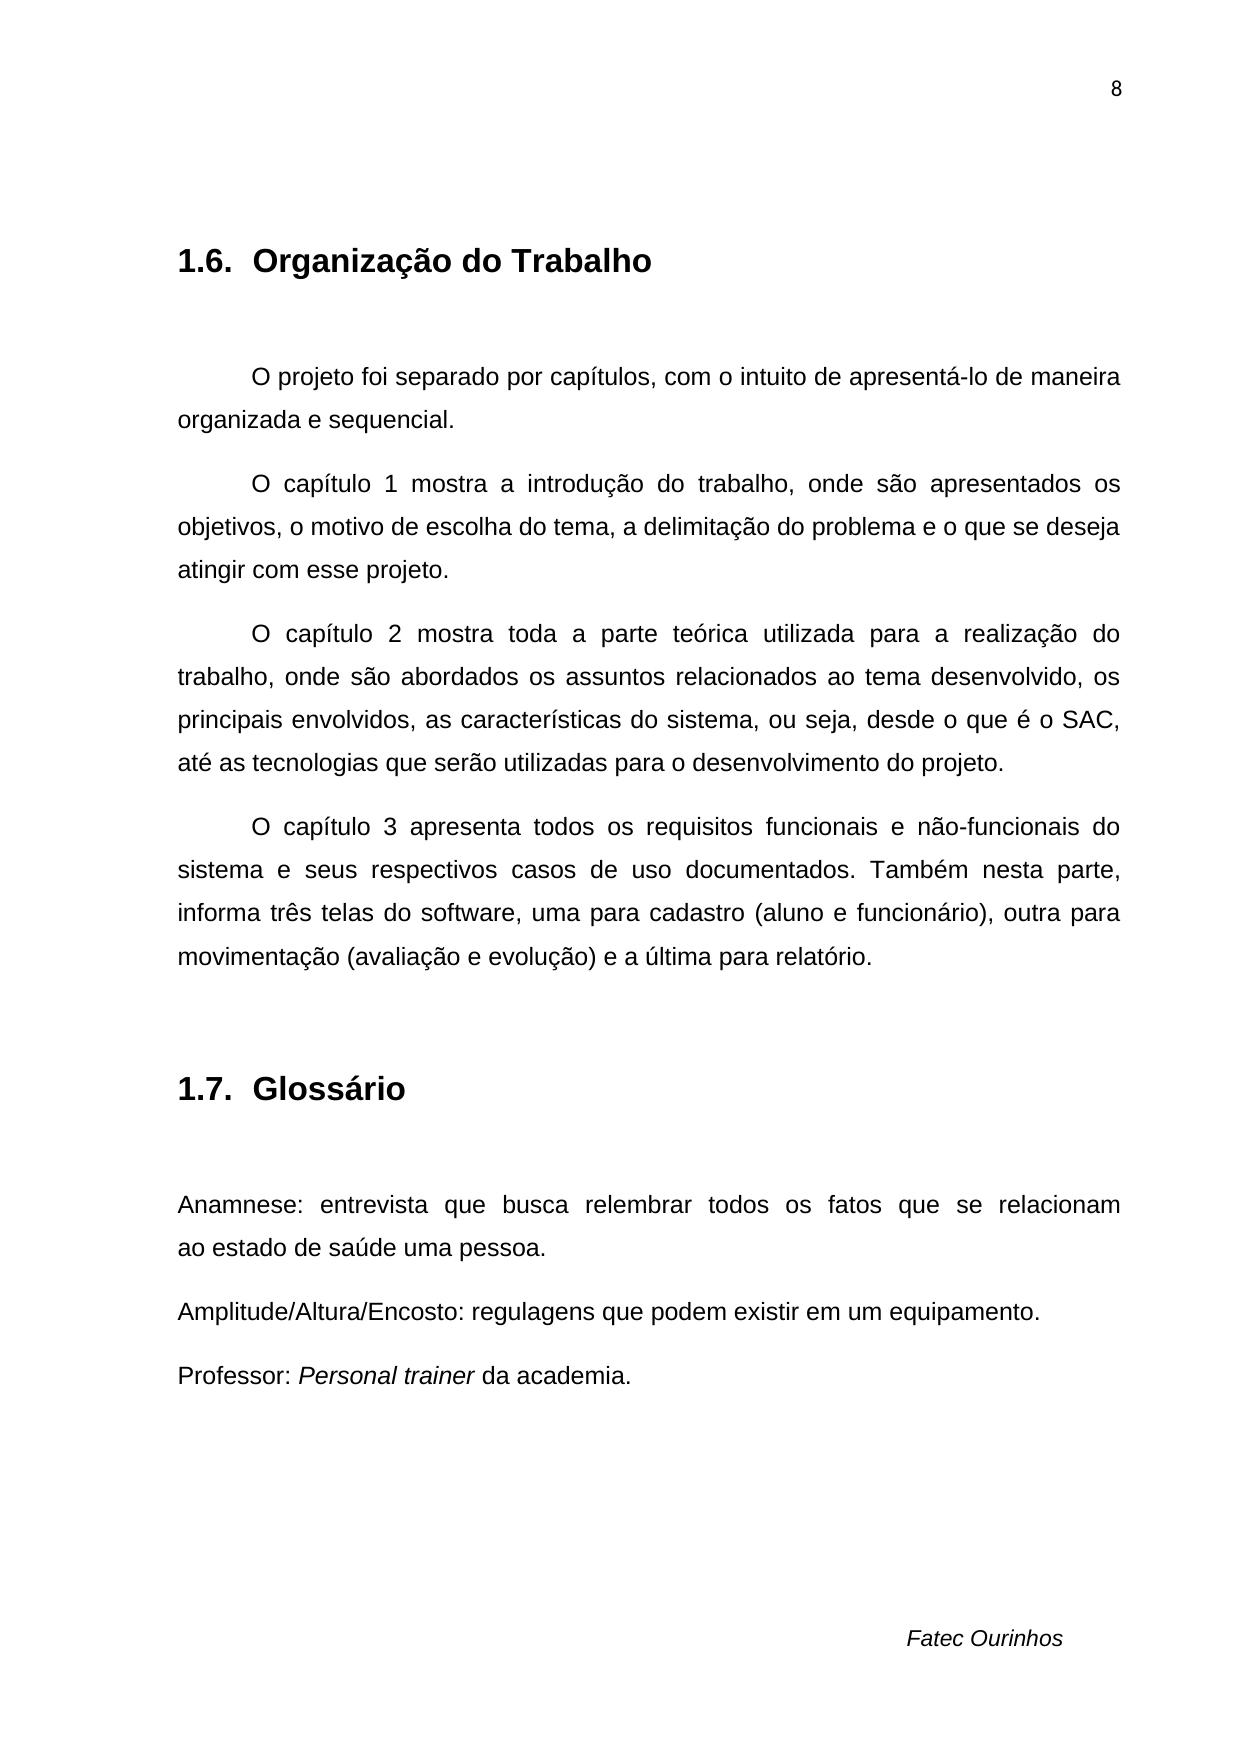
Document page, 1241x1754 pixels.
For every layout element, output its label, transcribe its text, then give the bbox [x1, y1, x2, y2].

subtitle Glossário [177, 1069, 1122, 1108]
text Professor: Personal trainer da academia. [177, 1361, 1122, 1390]
text O capítulo 1 mostra a introdução do trabalho, onde são apresentados os objetivos, o motivo de escolha do tema, a delimitação do problema e o que se deseja atingir com esse projeto. [177, 469, 1122, 584]
text Anamnese: entrevista que busca relembrar todos os fatos que se relacionam ao estado de saúde uma pessoa. [177, 1190, 1122, 1262]
text O projeto foi separado por capítulos, com o intuito de apresentá-lo de maneira organizada e sequencial. [177, 362, 1122, 433]
text Amplitude/Altura/Encosto: regulagens que podem existir em um equipamento. [177, 1297, 1122, 1326]
text O capítulo 3 apresenta todos os requisitos funcionais e não-funcionais do sistema e seus respectivos casos de uso documentados. Também nesta parte, informa três telas do software, uma para cadastro (aluno e funcionário), outra para movimentação (avaliação e evolução) e a última para relatório. [177, 812, 1122, 970]
text O capítulo 2 mostra toda a parte teórica utilizada para a realização do trabalho, onde são abordados os assuntos relacionados ao tema desenvolvido, os principais envolvidos, as características do sistema, ou seja, desde o que é o SAC, até as tecnologias que serão utilizadas para o desenvolvimento do projeto. [177, 619, 1122, 777]
subtitle Organização do Trabalho [177, 241, 1122, 279]
